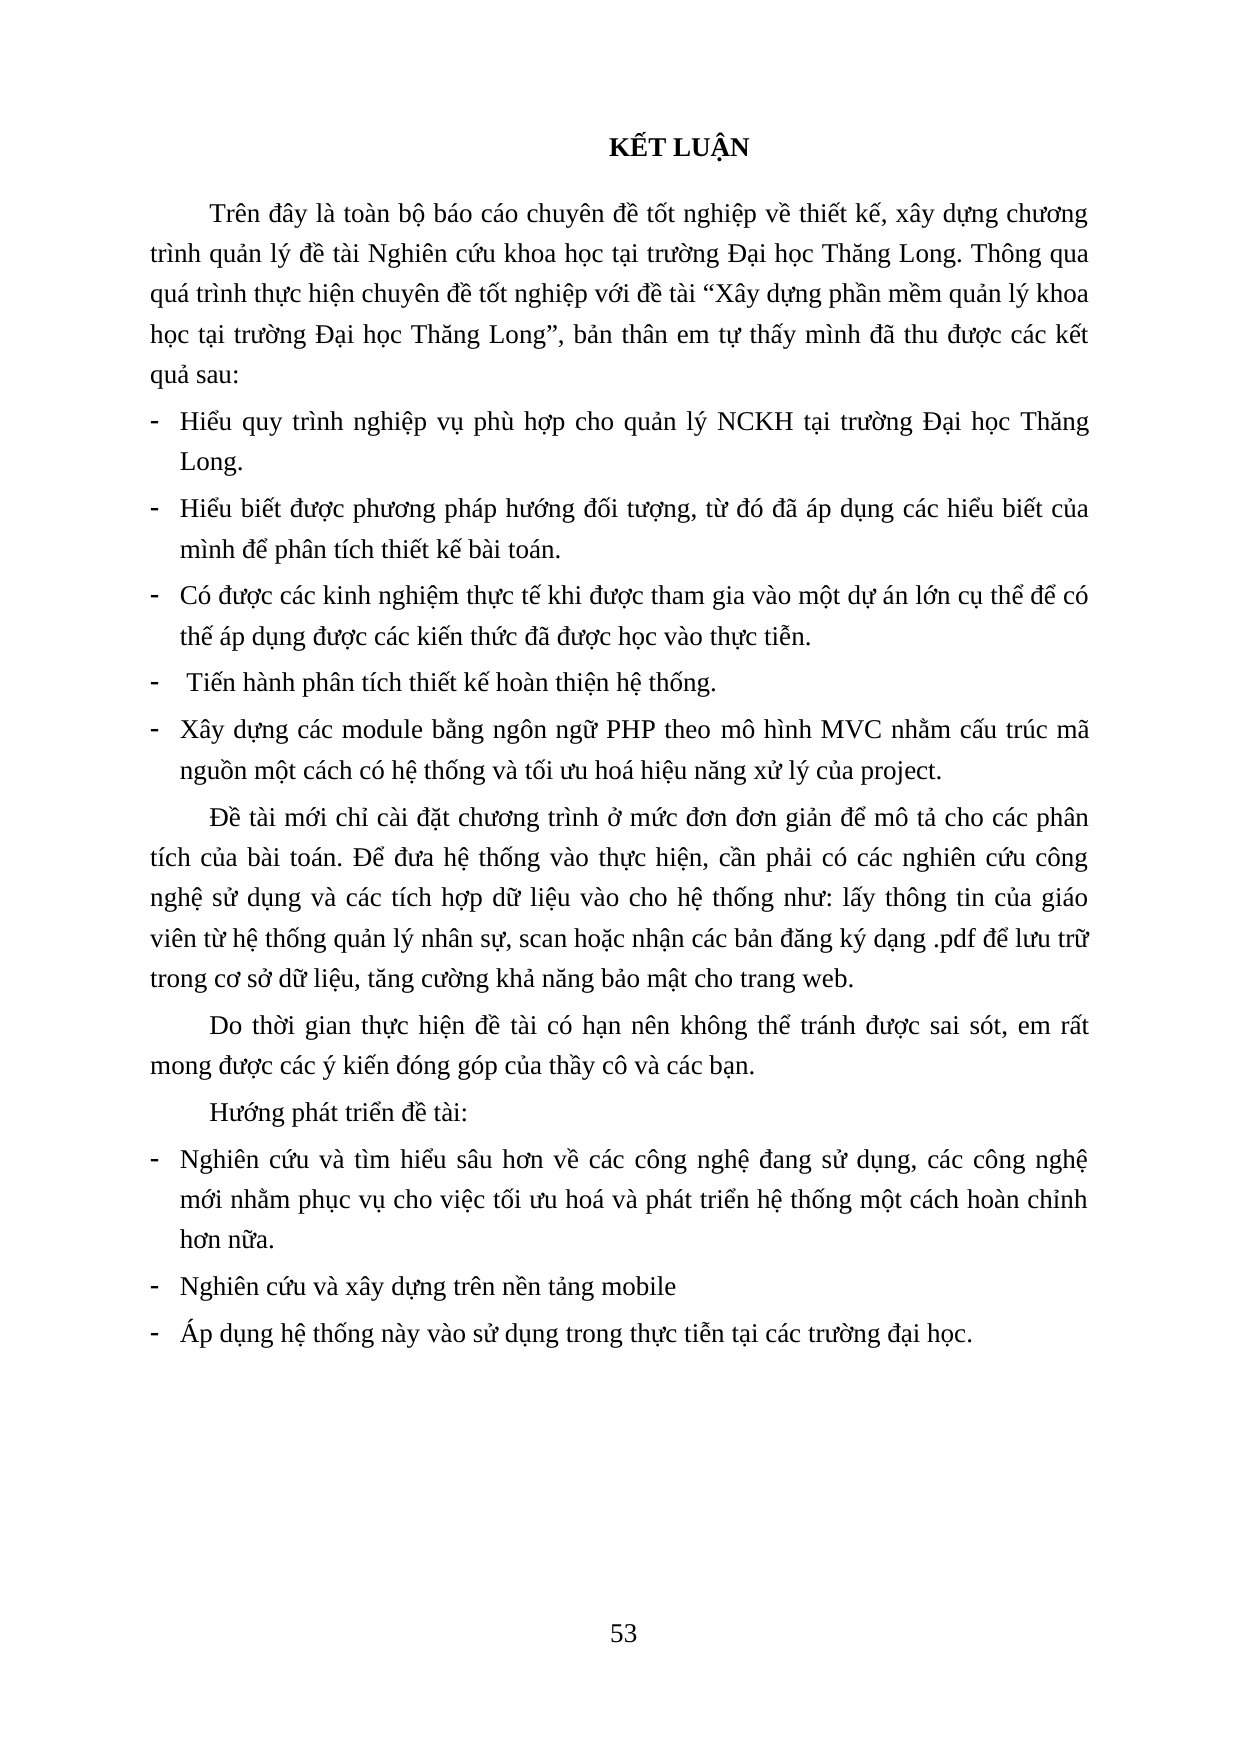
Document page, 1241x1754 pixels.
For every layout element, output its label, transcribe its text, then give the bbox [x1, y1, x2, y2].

text Hướng phát triển đề tài: [150, 1096, 1090, 1127]
text Có được các kinh nghiệm thực tế khi được tham gia vào một dự án lớn cụ thể để có thế áp dụng được các kiến thức đã được học vào thực tiễn. [150, 579, 1090, 651]
text Do thời gian thực hiện đề tài có hạn nên không thể tránh được sai sót, em rất mong được các ý kiến đóng góp của thầy cô và các bạn. [150, 1009, 1090, 1081]
text Xây dựng các module bằng ngôn ngữ PHP theo mô hình MVC nhằm cấu trúc mã nguồn một cách có hệ thống và tối ưu hoá hiệu năng xử lý của project. [150, 713, 1090, 785]
text Đề tài mới chỉ cài đặt chương trình ở mức đơn đơn giản để mô tả cho các phân tích của bài toán. Để đưa hệ thống vào thực hiện, cần phải có các nghiên cứu công nghệ sử dụng và các tích hợp dữ liệu vào cho hệ thống như: lấy thông tin của giáo viên từ hệ thống quản lý nhân sự, scan hoặc nhận các bản đăng ký dạng .pdf để lưu trữ trong cơ sở dữ liệu, tăng cường khả năng bảo mật cho trang web. [150, 801, 1090, 993]
text Nghiên cứu và xây dựng trên nền tảng mobile [150, 1270, 1090, 1302]
text Trên đây là toàn bộ báo cáo chuyên đề tốt nghiệp về thiết kế, xây dựng chương trình quản lý đề tài Nghiên cứu khoa học tại trường Đại học Thăng Long. Thông qua quá trình thực hiện chuyên đề tốt nghiệp với đề tài “Xây dựng phần mềm quản lý khoa học tại trường Đại học Thăng Long”, bản thân em tự thấy mình đã thu được các kết quả sau: [150, 197, 1090, 389]
text Áp dụng hệ thống này vào sử dụng trong thực tiễn tại các trường đại học. [150, 1317, 1090, 1348]
subtitle kết luận [268, 131, 1090, 162]
text Tiến hành phân tích thiết kế hoàn thiện hệ thống. [150, 667, 1090, 698]
text Hiểu biết được phương pháp hướng đối tượng, từ đó đã áp dụng các hiểu biết của mình để phân tích thiết kế bài toán. [150, 492, 1090, 564]
text Nghiên cứu và tìm hiểu sâu hơn về các công nghệ đang sử dụng, các công nghệ mới nhằm phục vụ cho việc tối ưu hoá và phát triển hệ thống một cách hoàn chỉnh hơn nữa. [150, 1143, 1090, 1255]
text Hiểu quy trình nghiệp vụ phù hợp cho quản lý NCKH tại trường Đại học Thăng Long. [150, 405, 1090, 477]
